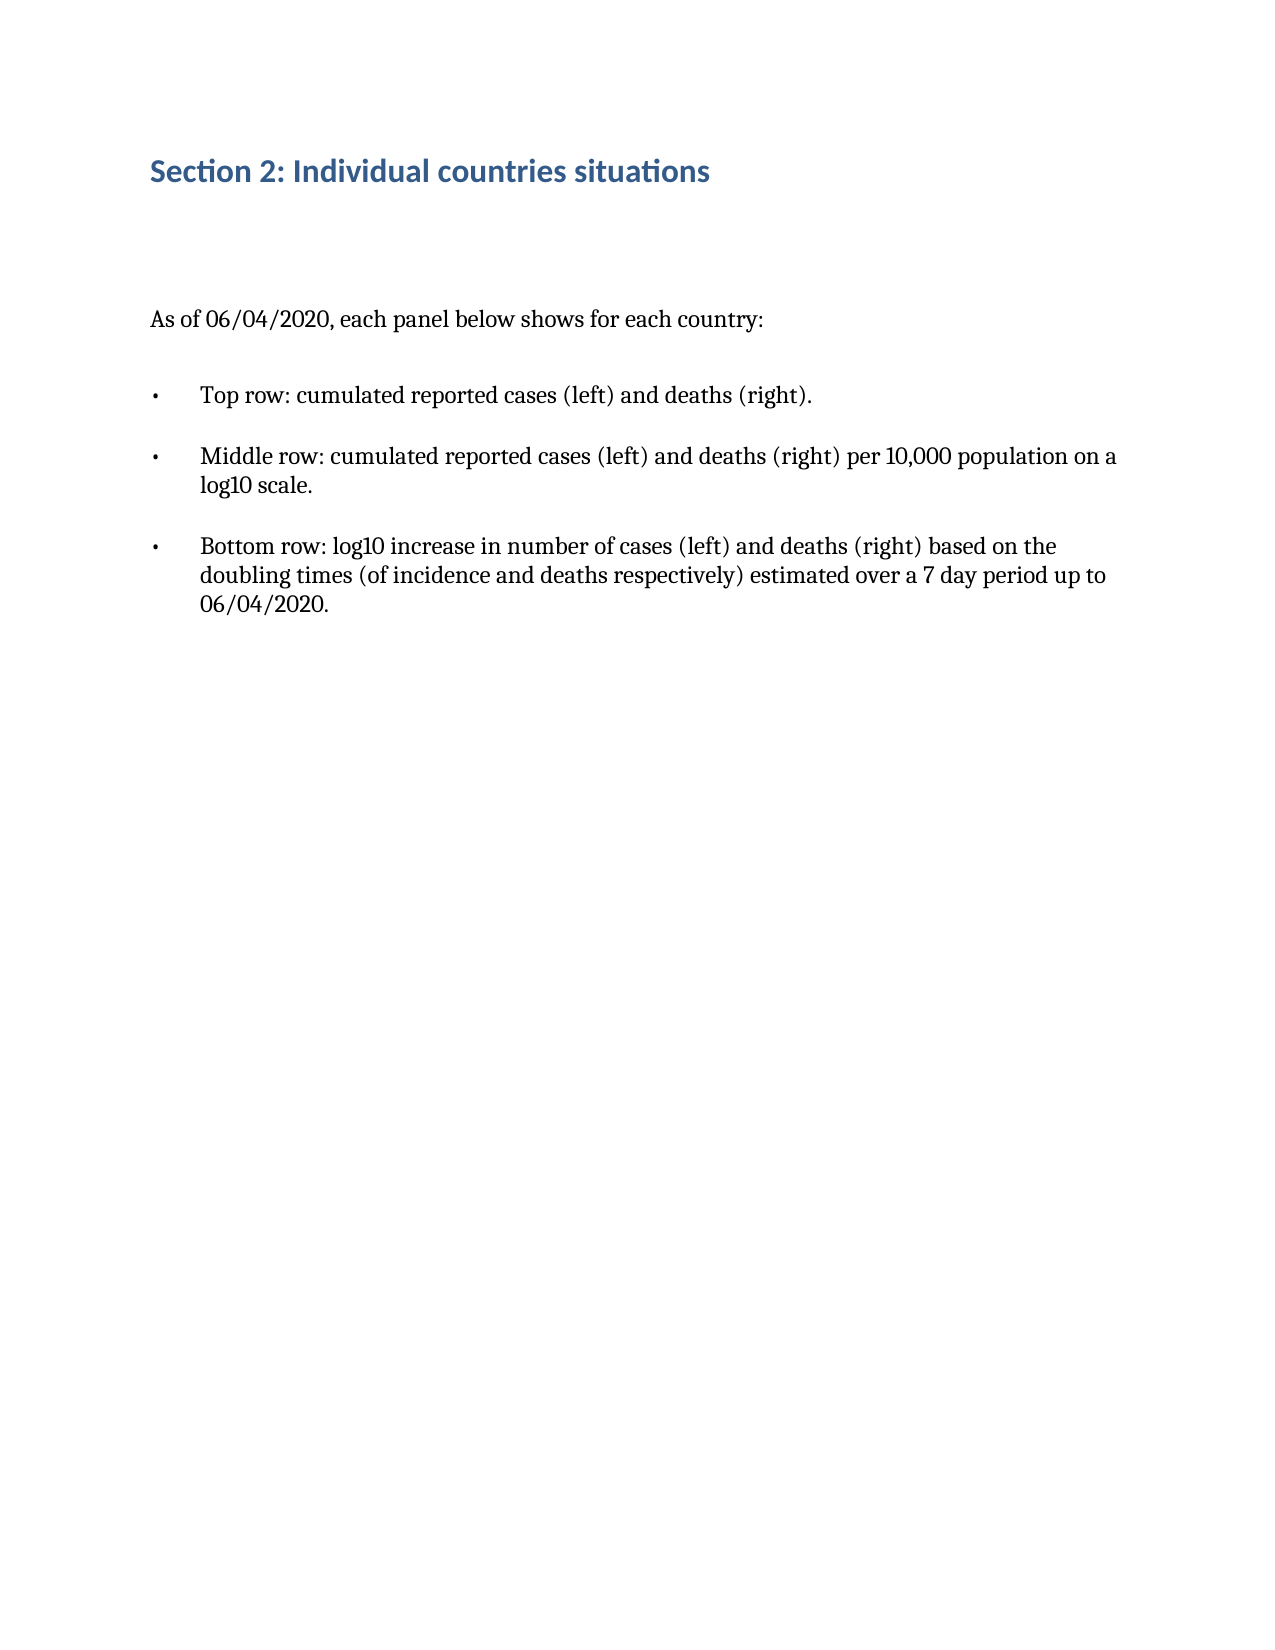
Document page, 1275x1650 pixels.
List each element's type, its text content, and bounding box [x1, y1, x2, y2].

list Bottom row: log10 increase in number of cases (left) and deaths (right) based on the doubling times (of incidence and deaths respectively) estimated over a 7 day period up to 06/04/2020. [150, 532, 1125, 618]
subtitle Section 2: Individual countries situations [150, 150, 1125, 191]
text As of 06/04/2020, each panel below shows for each country: [150, 304, 1125, 362]
list Top row: cumulated reported cases (left) and deaths (right). [150, 381, 1125, 438]
list Middle row: cumulated reported cases (left) and deaths (right) per 10,000 population on a log10 scale. [150, 442, 1125, 528]
